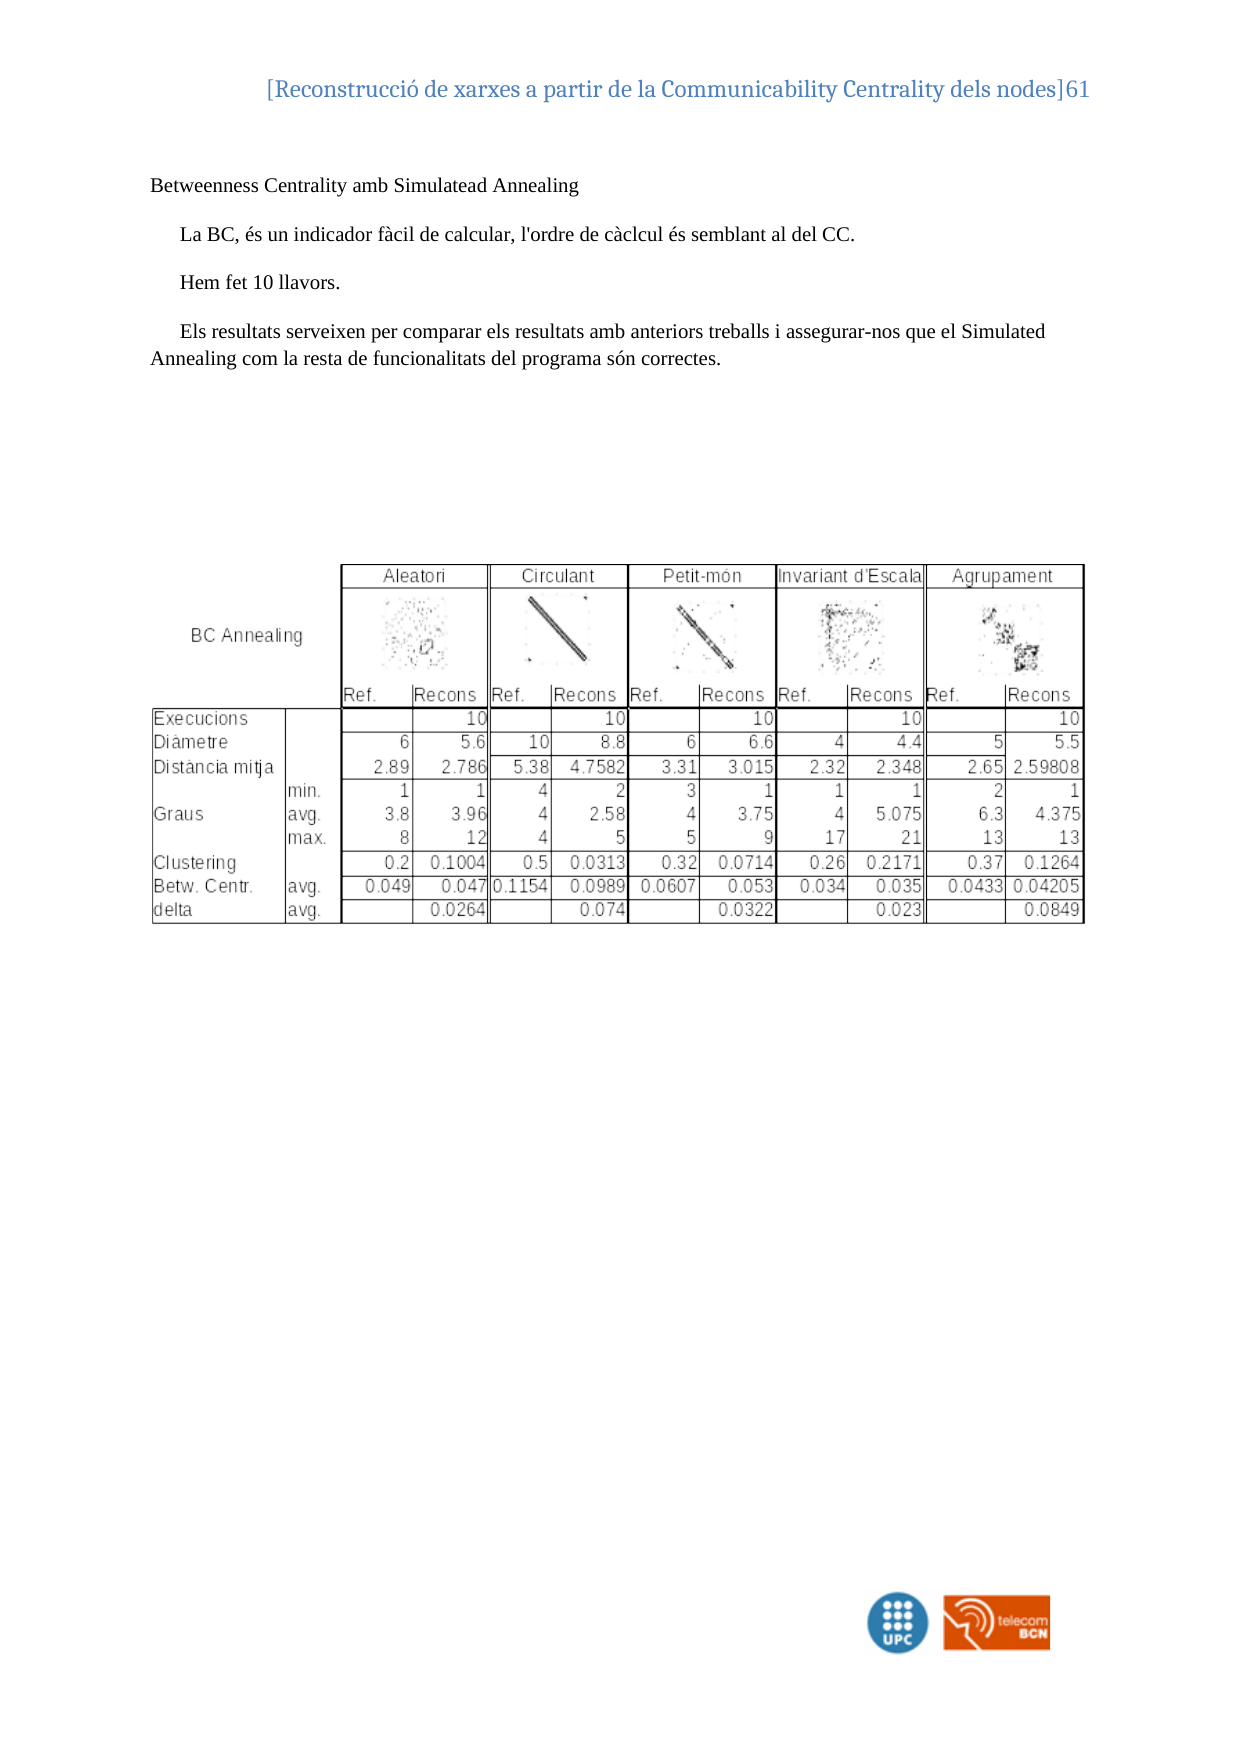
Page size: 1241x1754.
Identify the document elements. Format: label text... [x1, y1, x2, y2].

text Els resultats serveixen per comparar els resultats amb anteriors treballs i assegurar-nos que el Simulated Annealing com la resta de funcionalitats del programa són correctes. [150, 319, 1090, 370]
text Hem fet 10 llavors. [150, 270, 1090, 294]
text La BC, és un indicador fàcil de calcular, l'ordre de càclcul és semblant al del CC. [150, 222, 1090, 246]
subtitle Betweenness Centrality amb Simulatead Annealing [150, 173, 1090, 197]
picture [863, 1589, 1050, 1656]
